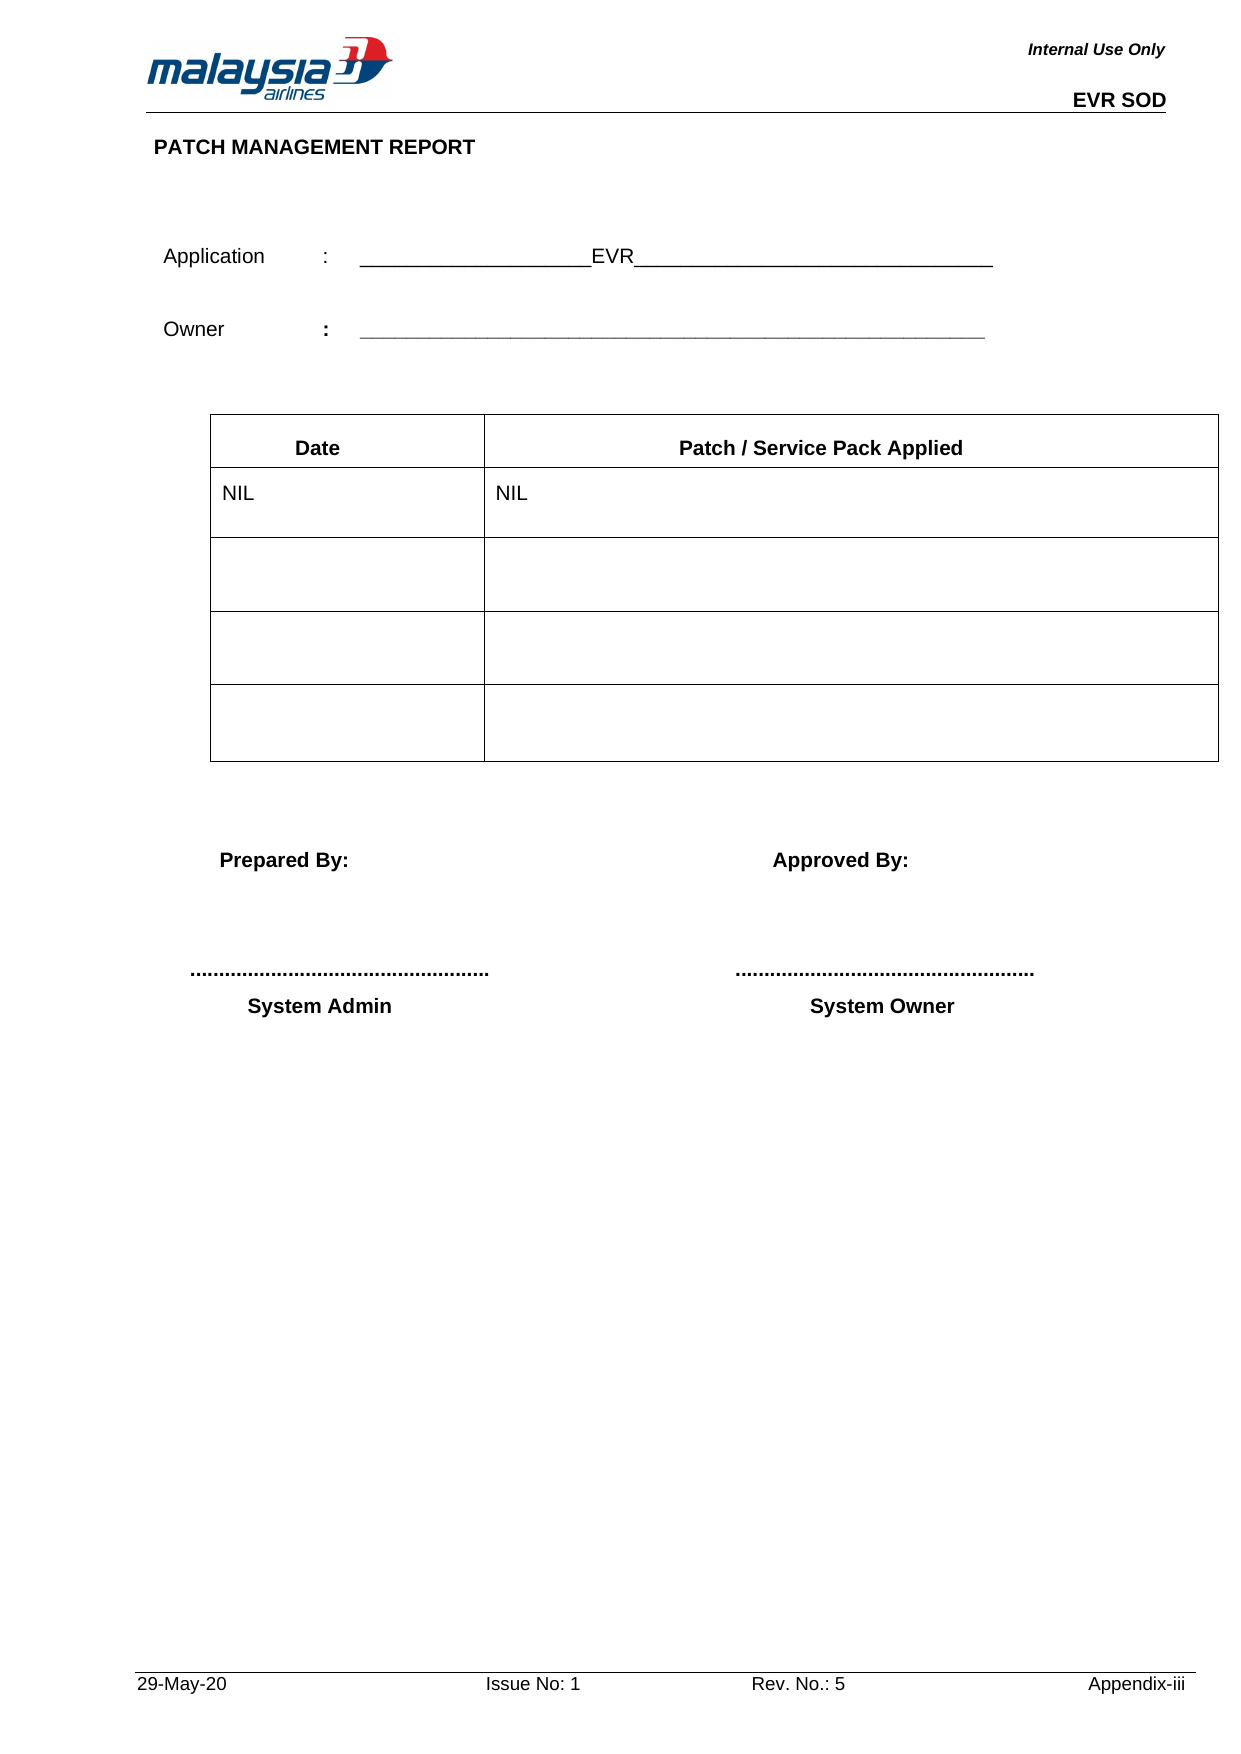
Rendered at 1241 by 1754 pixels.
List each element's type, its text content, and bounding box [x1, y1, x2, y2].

table_cell [211, 538, 484, 611]
picture [147, 37, 393, 100]
table_cell [485, 538, 1218, 611]
table_cell [485, 685, 1218, 761]
text PATCH MANAGEMENT REPORT [135, 135, 1113, 159]
text Prepared By: Approved By: [135, 848, 1113, 872]
table_header Patch / Service Pack Applied [485, 415, 1218, 467]
table_cell NIL [485, 468, 1218, 537]
table_header Date [211, 415, 484, 467]
text Owner : ______________________________________________________ [135, 317, 1113, 341]
table_cell [211, 612, 484, 684]
table_cell [485, 612, 1218, 684]
text Application : ____________________EVR_______________________________ [135, 244, 1113, 268]
table_cell NIL [211, 468, 484, 537]
text System Admin System Owner [135, 993, 1113, 1017]
text .................................................... .................................................... [135, 957, 1113, 981]
table_cell [211, 685, 484, 761]
